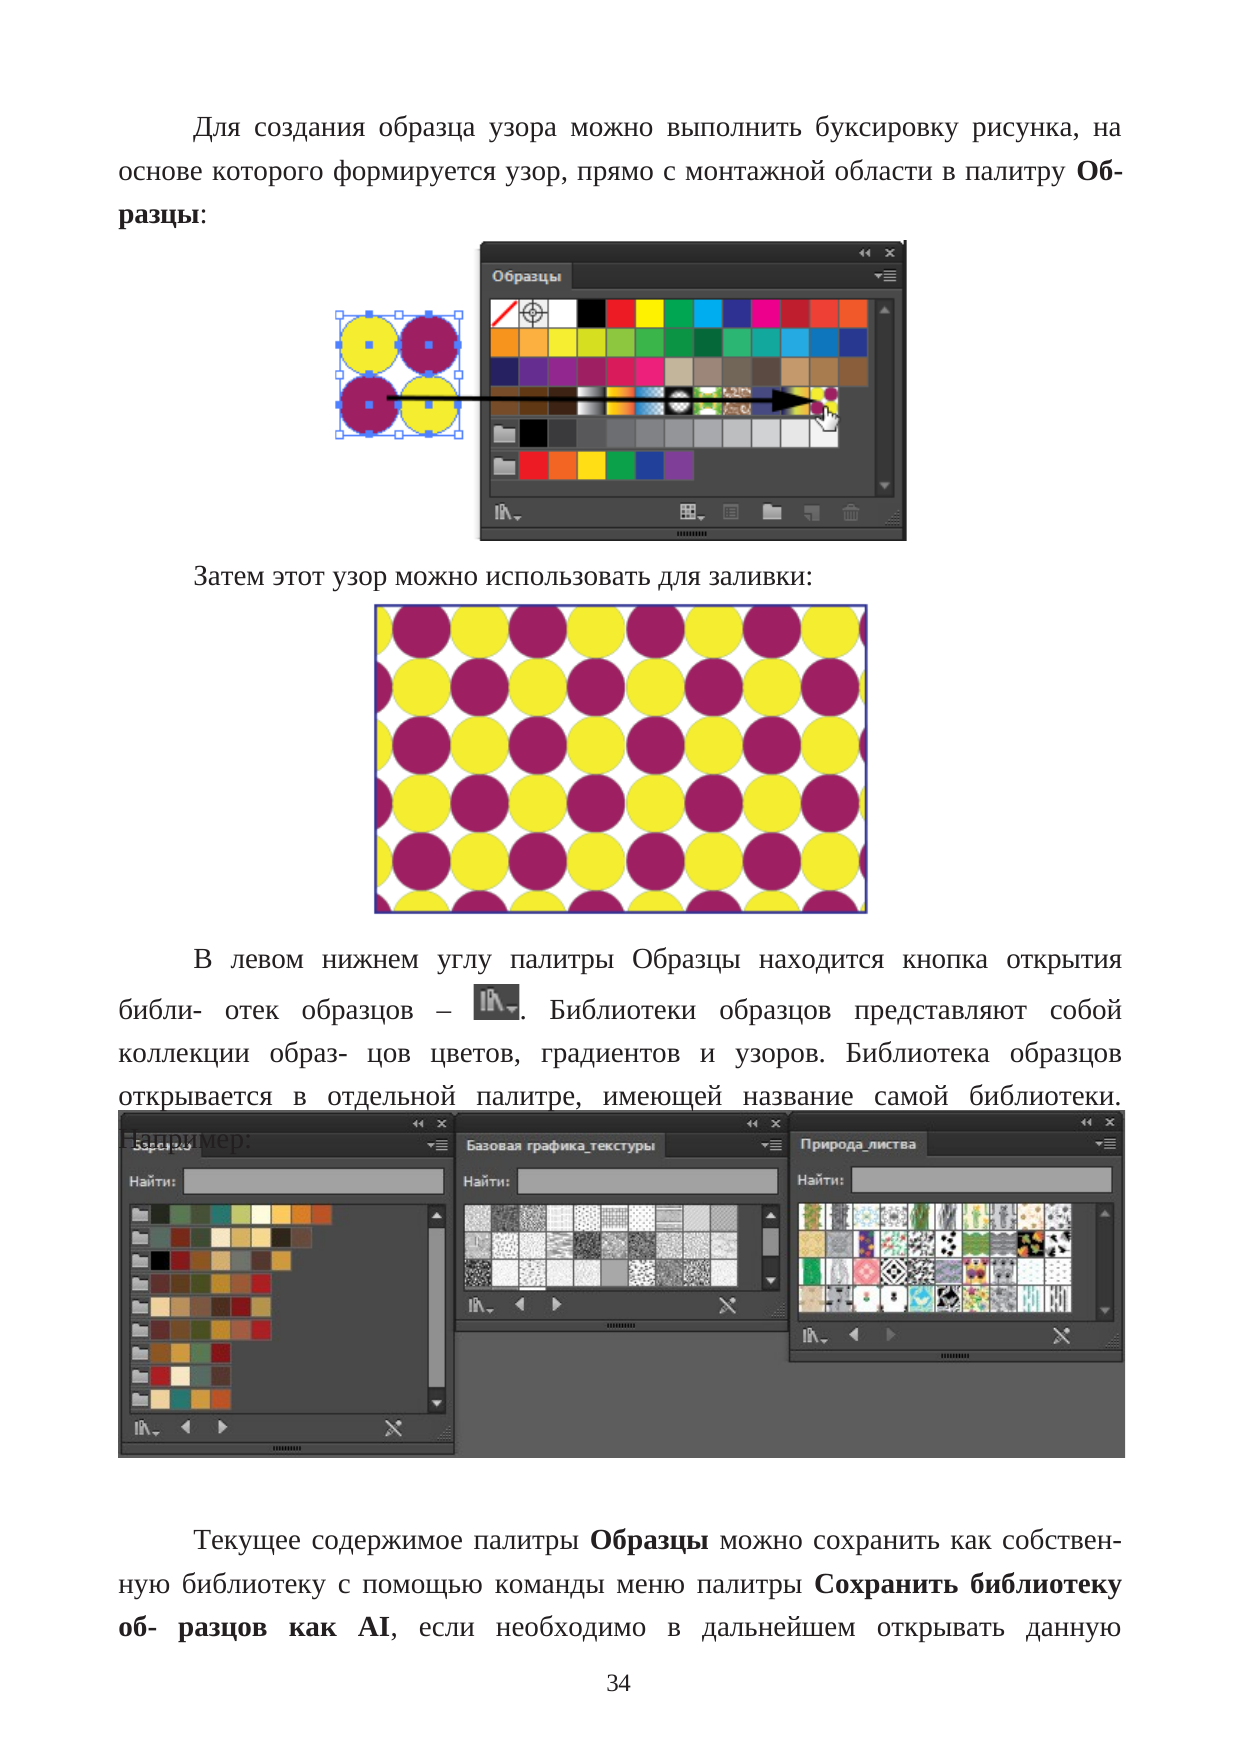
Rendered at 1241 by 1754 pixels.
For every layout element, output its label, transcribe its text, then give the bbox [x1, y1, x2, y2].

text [118, 1522, 1122, 1643]
text Для создания образца узора можно выполнить буксировку рисунка, на основе которого формируется узор, прямо с монтажной области в палитру Об- разцы: [118, 109, 1123, 230]
picture [473, 984, 520, 1020]
picture [118, 1110, 1125, 1458]
text Затем этот узор можно использовать для заливки: [193, 558, 1137, 591]
text В левом нижнем углу палитры Образцы находится кнопка открытия библи- отек образцов – . Библиотеки образцов представляют собой коллекции образ- цов цветов, градиентов и узоров. Библиотека образцов открывается в отдельной палитре, имеющей название самой библиотеки. Например: [118, 941, 1122, 1154]
picture [364, 591, 877, 926]
picture [335, 240, 907, 541]
